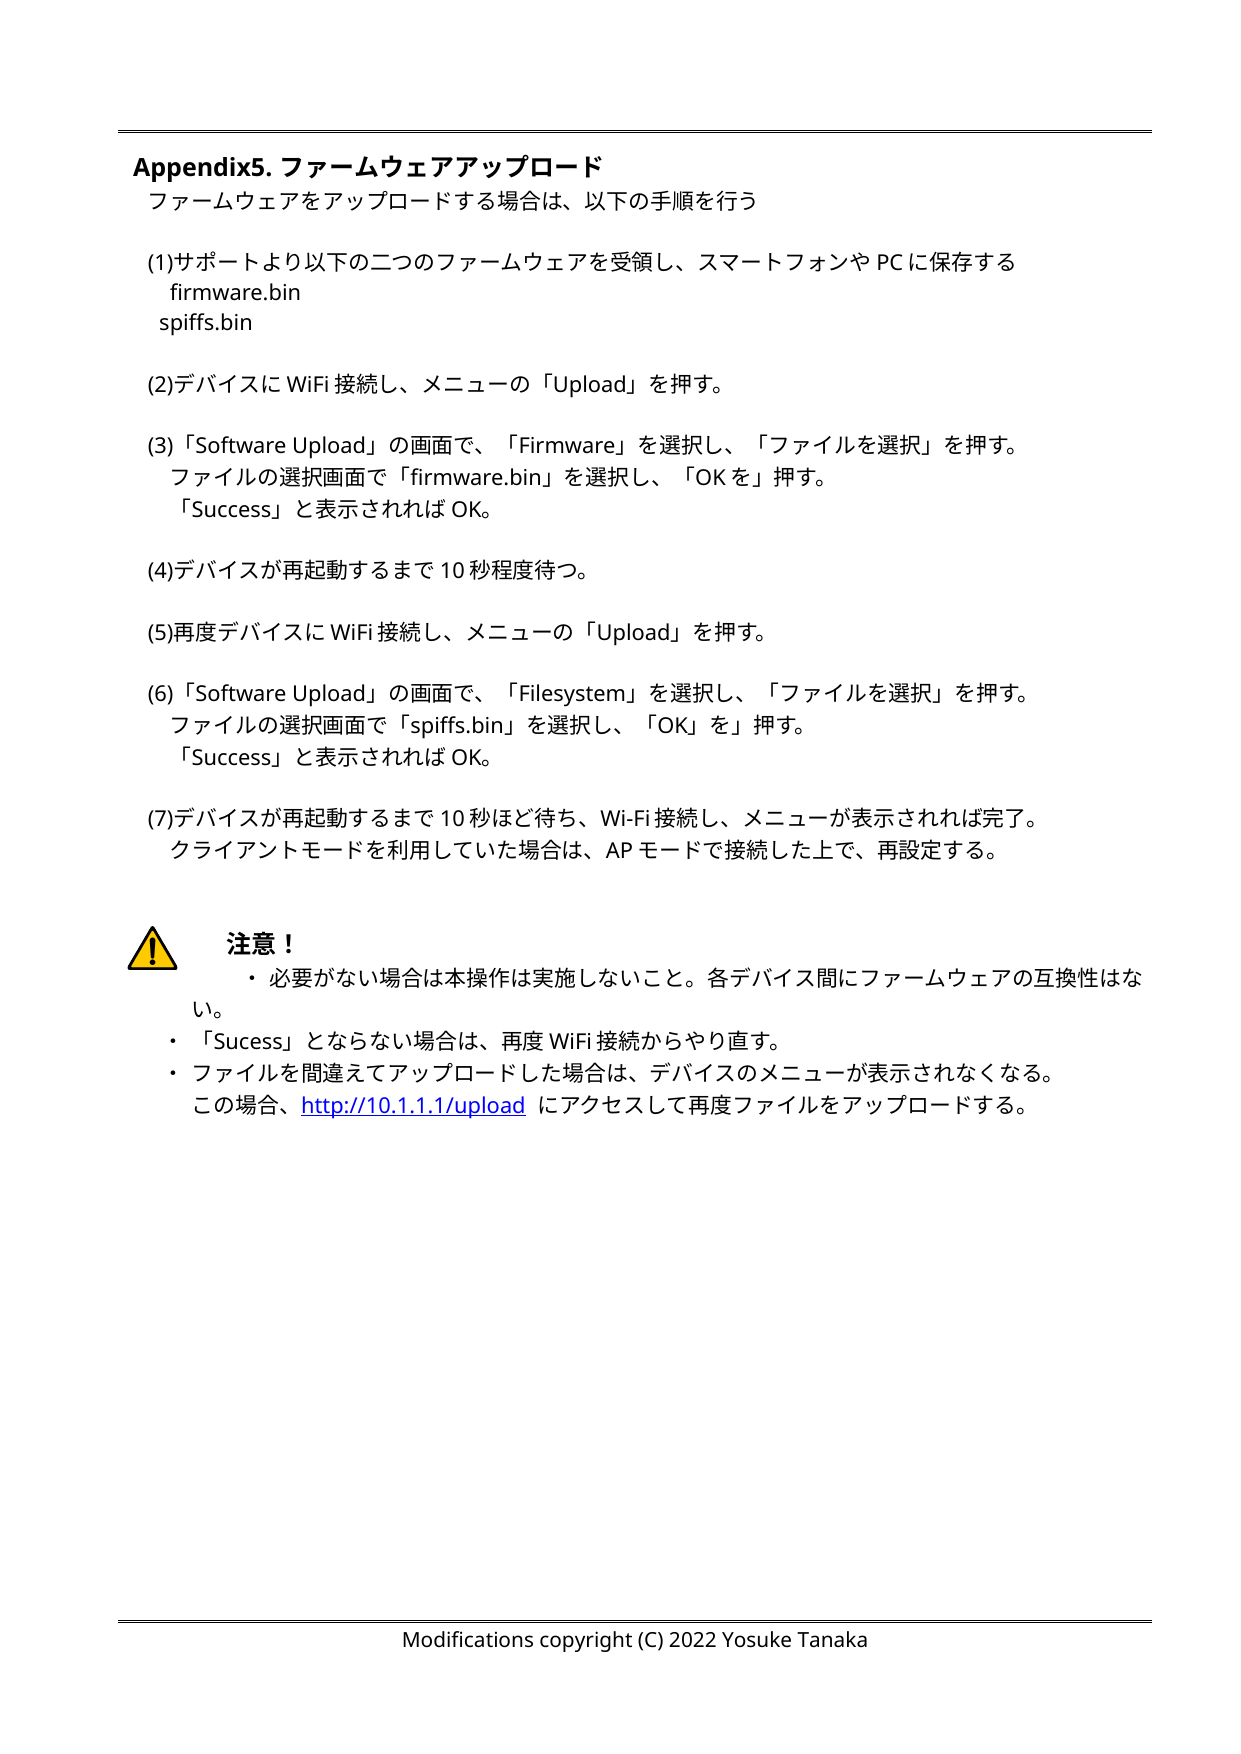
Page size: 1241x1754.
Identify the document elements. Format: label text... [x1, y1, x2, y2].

list 「Sucess」とならない場合は、再度WiFi接続からやり直す。 [163, 1024, 1152, 1056]
text 「Success」と表示されればOK。 [148, 740, 1152, 772]
text ファイルの選択画面で「spiffs.bin」を選択し、「OK」を」押す。 [148, 708, 1152, 740]
text (3)「Software Upload」の画面で、「Firmware」を選択し、「ファイルを選択」を押す。 [148, 428, 1152, 460]
text ファームウェアをアップロードする場合は、以下の手順を行う [148, 184, 1152, 216]
text この場合、http://10.1.1.1/upload にアクセスして再度ファイルをアップロードする。 [191, 1088, 1152, 1119]
text (6)「Software Upload」の画面で、「Filesystem」を選択し、「ファイルを選択」を押す。 [148, 676, 1152, 708]
text (1)サポートより以下の二つのファームウェアを受領し、スマートフォンやPCに保存する [148, 245, 1152, 277]
list 必要がない場合は本操作は実施しないこと。各デバイス間にファームウェアの互換性はない。 [163, 961, 1152, 1024]
text spiffs.bin [148, 307, 1152, 337]
text firmware.bin [148, 277, 1152, 307]
text (2)デバイスにWiFi接続し、メニューの「Upload」を押す。 [148, 367, 1152, 398]
list ファイルを間違えてアップロードした場合は、デバイスのメニューが表示されなくなる。 [163, 1056, 1152, 1088]
text 注意！ [148, 924, 1152, 961]
text ファイルの選択画面で「firmware.bin」を選択し、「OKを」押す。 [148, 460, 1152, 492]
picture [127, 926, 178, 970]
text (7)デバイスが再起動するまで10秒ほど待ち、Wi-Fi接続し、メニューが表示されれば完了。 [148, 801, 1152, 833]
text (5)再度デバイスにWiFi接続し、メニューの「Upload」を押す。 [148, 615, 1152, 647]
title Appendix5. ファームウェアアップロード [133, 148, 1130, 184]
text (4)デバイスが再起動するまで10秒程度待つ。 [148, 553, 1152, 585]
text クライアントモードを利用していた場合は、APモードで接続した上で、再設定する。 [148, 833, 1152, 865]
text 「Success」と表示されればOK。 [148, 492, 1152, 523]
